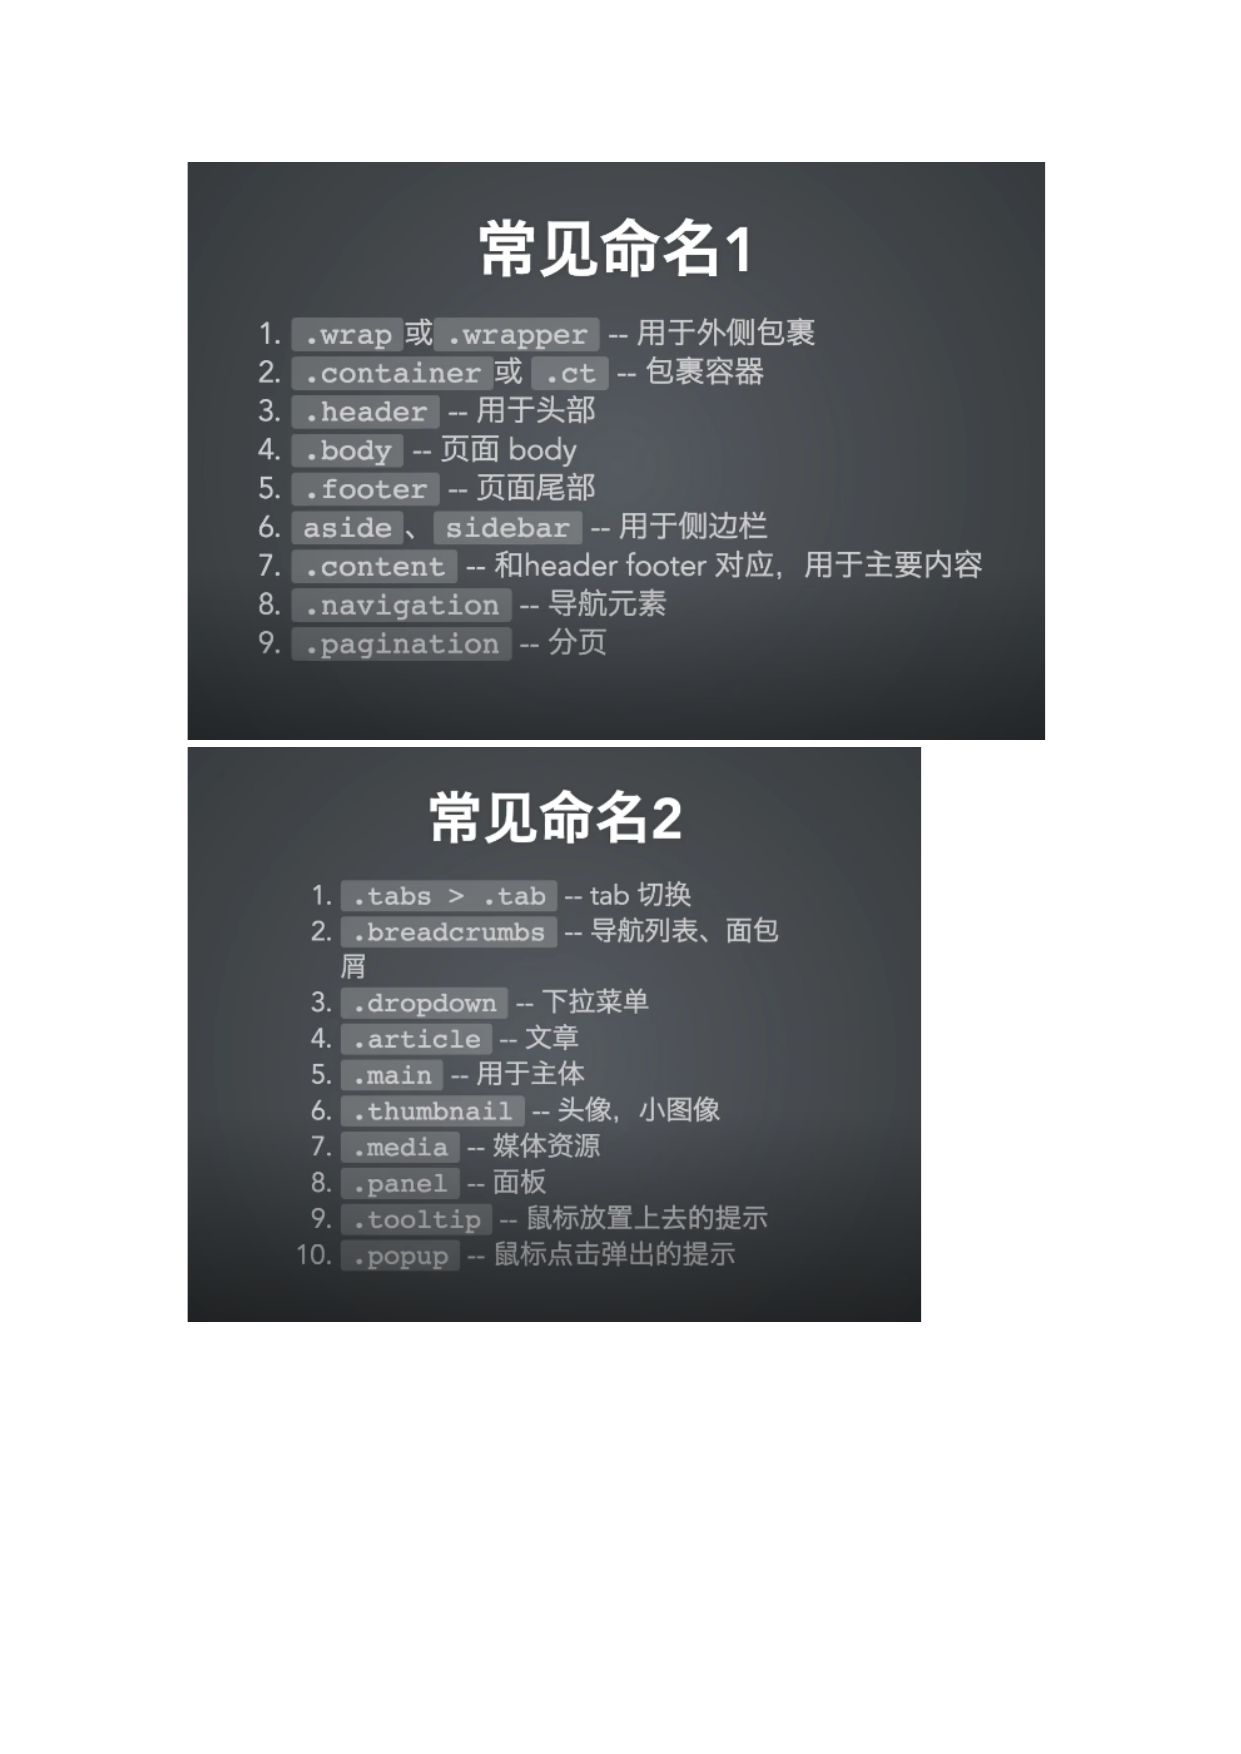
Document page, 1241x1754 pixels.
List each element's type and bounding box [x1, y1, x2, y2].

picture [187, 162, 1046, 740]
picture [187, 747, 922, 1322]
